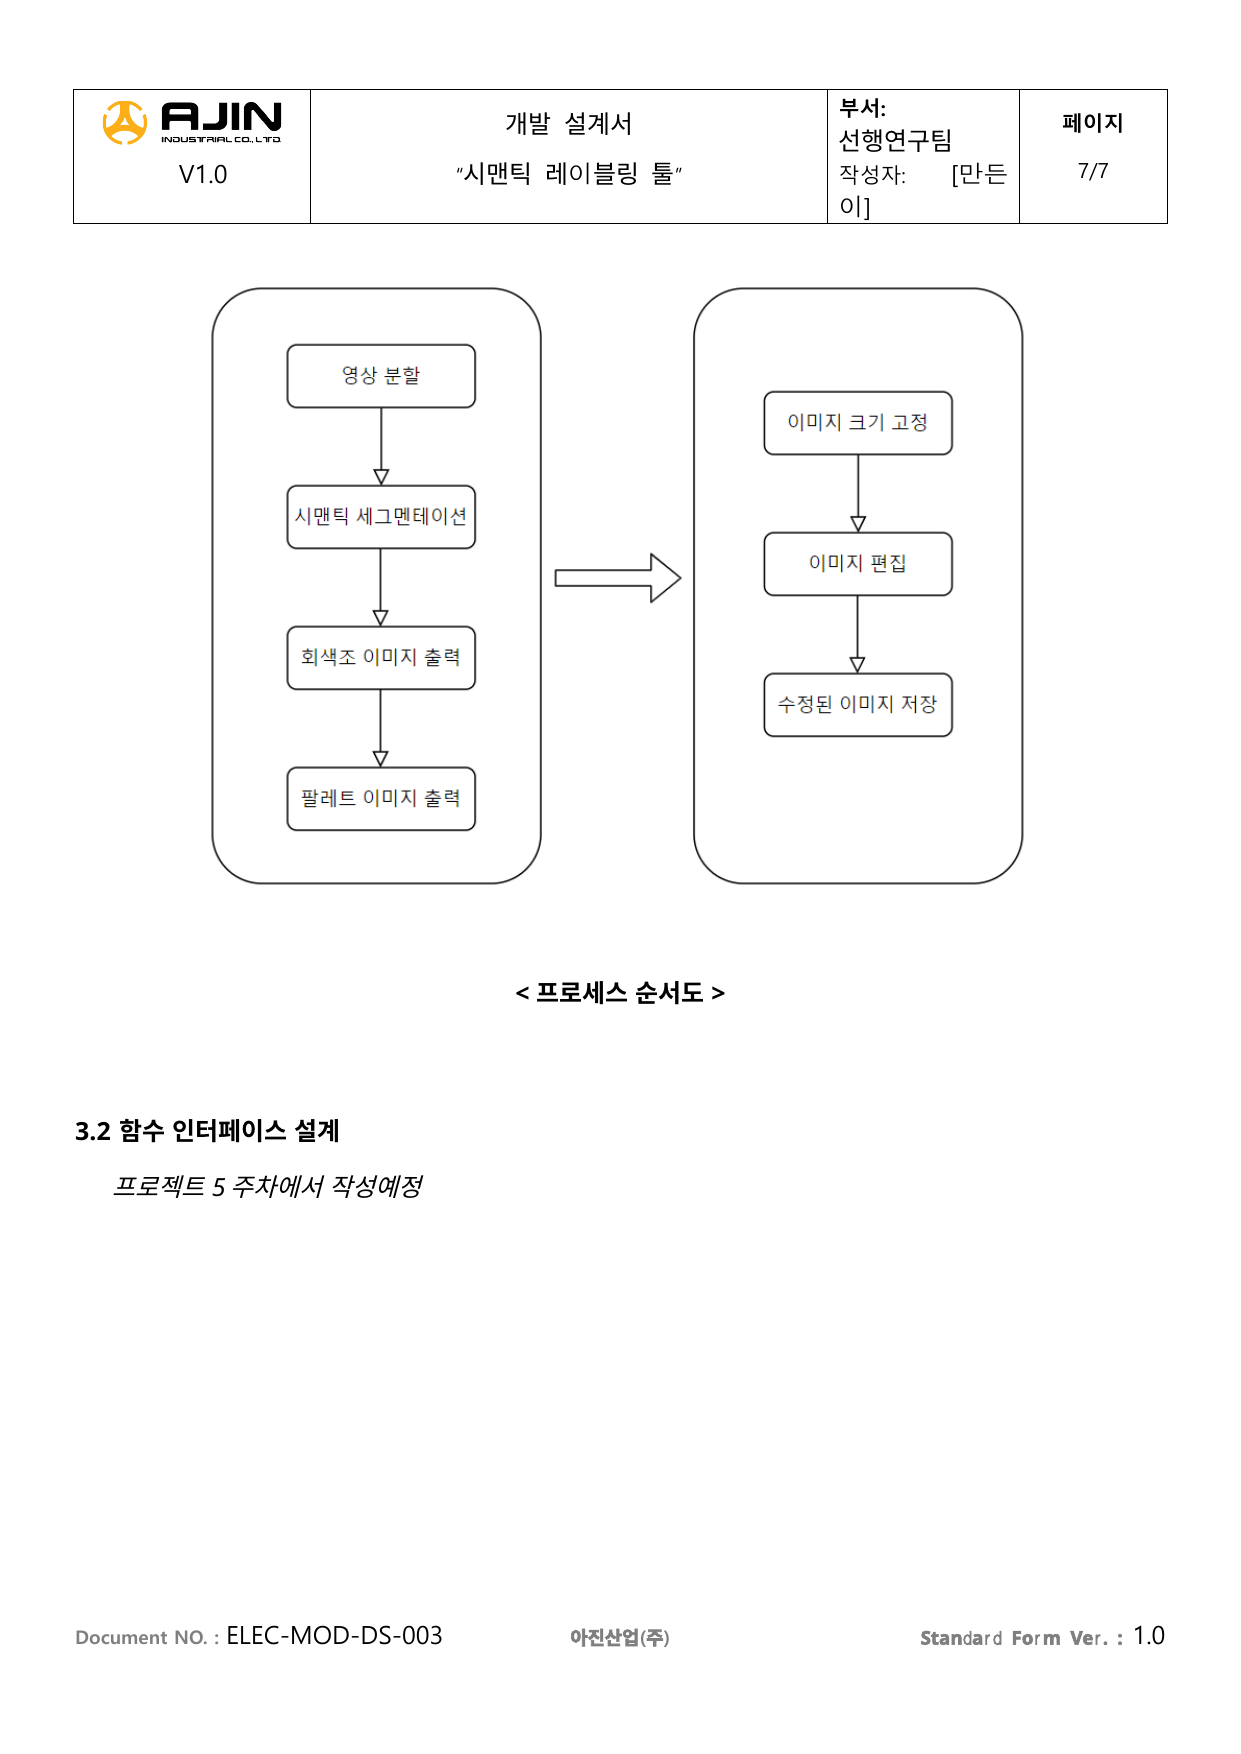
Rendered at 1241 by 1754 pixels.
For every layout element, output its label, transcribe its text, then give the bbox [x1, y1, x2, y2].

text < 프로세스 순서도 > [75, 974, 1165, 1010]
text 프로젝트 5주차에서 작성예정 [112, 1167, 1165, 1203]
picture [102, 101, 282, 145]
list 함수 인터페이스 설계 [75, 1111, 1165, 1148]
picture [150, 256, 1136, 921]
